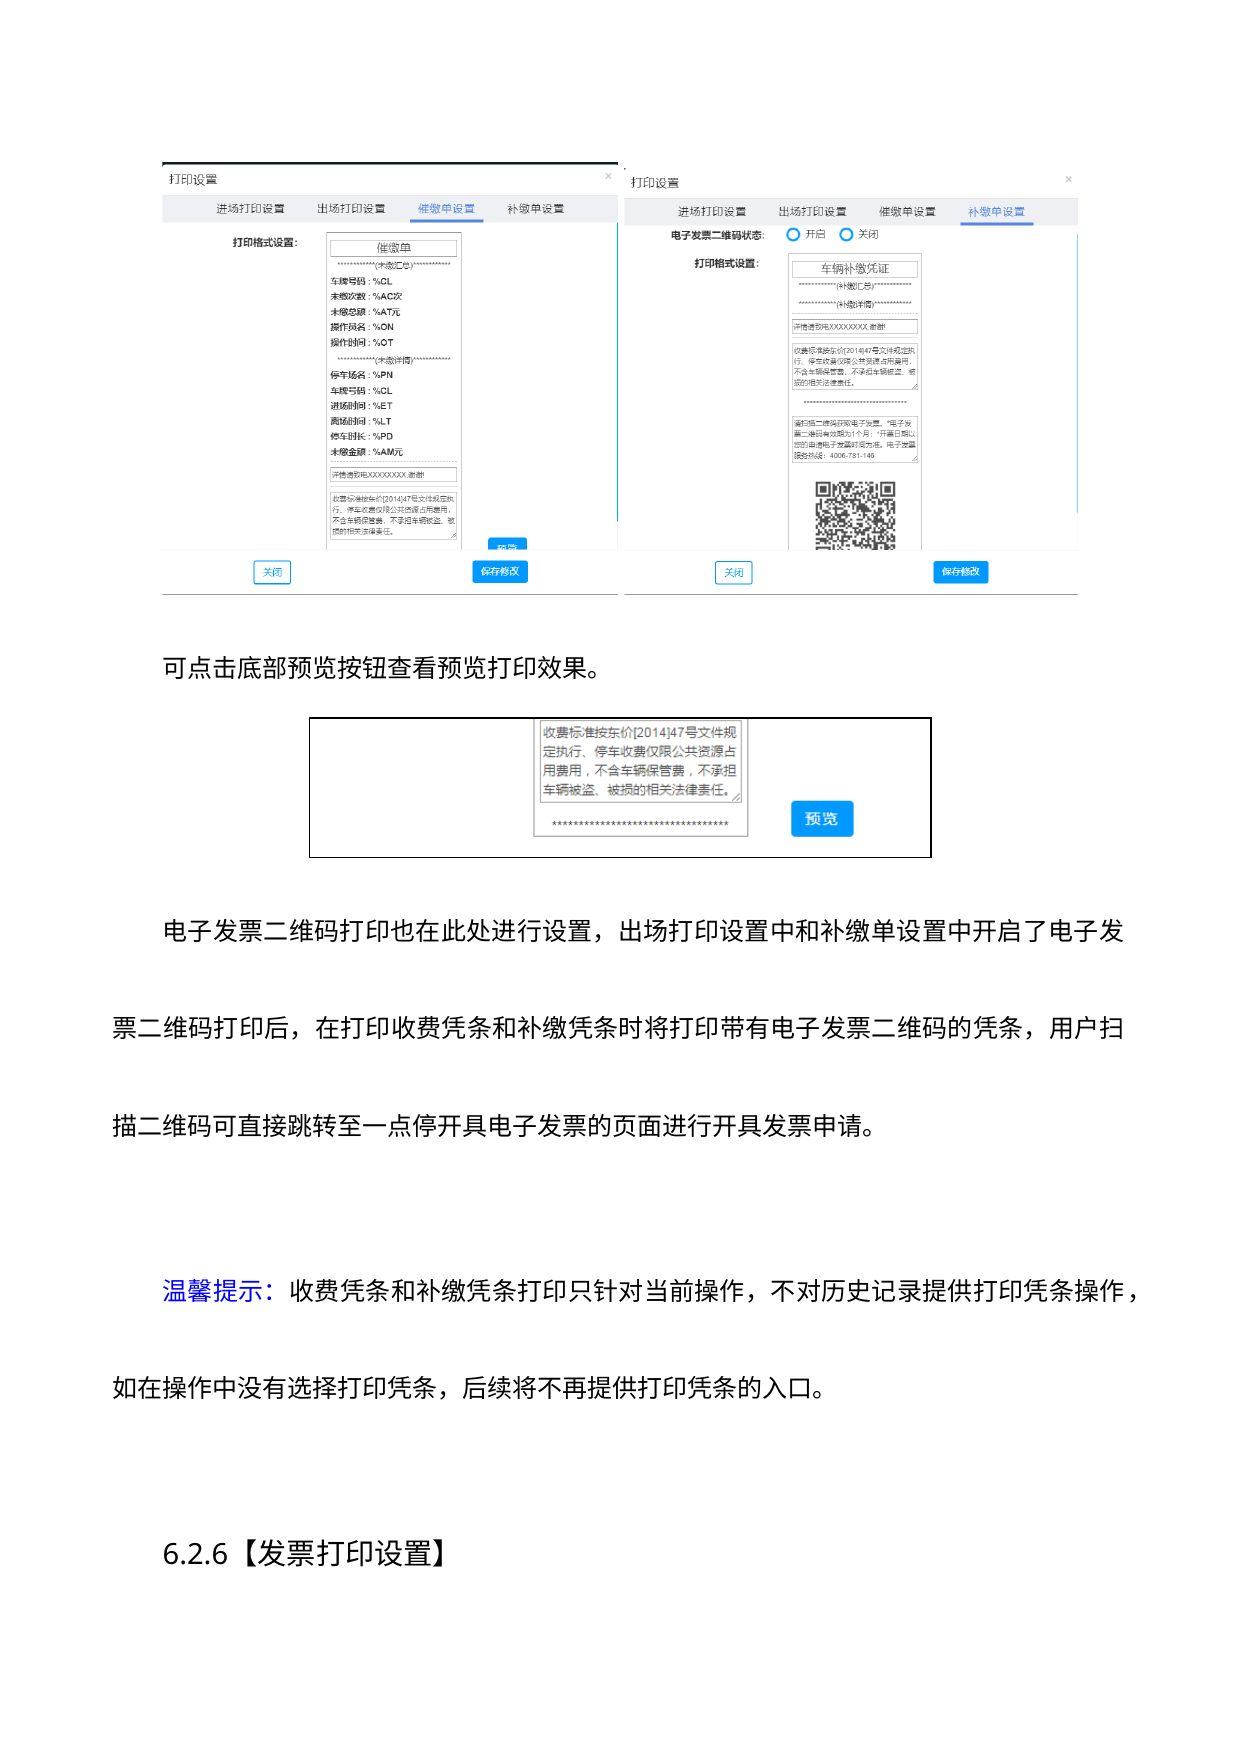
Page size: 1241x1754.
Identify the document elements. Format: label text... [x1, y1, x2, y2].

text 可点击底部预览按钮查看预览打印效果。 [112, 634, 1128, 699]
picture [624, 168, 1078, 595]
text 电子发票二维码打印也在此处进行设置，出场打印设置中和补缴单设置中开启了电子发票二维码打印后，在打印收费凭条和补缴凭条时将打印带有电子发票二维码的凭条，用户扫描二维码可直接跳转至一点停开具电子发票的页面进行开具发票申请。 [112, 897, 1128, 1157]
text 温馨提示：收费凭条和补缴凭条打印只针对当前操作，不对历史记录提供打印凭条操作，如在操作中没有选择打印凭条，后续将不再提供打印凭条的入口。 [112, 1257, 1128, 1419]
text 6.2.6【发票打印设置】 [112, 1519, 1128, 1584]
picture [310, 719, 930, 857]
picture [162, 162, 618, 595]
